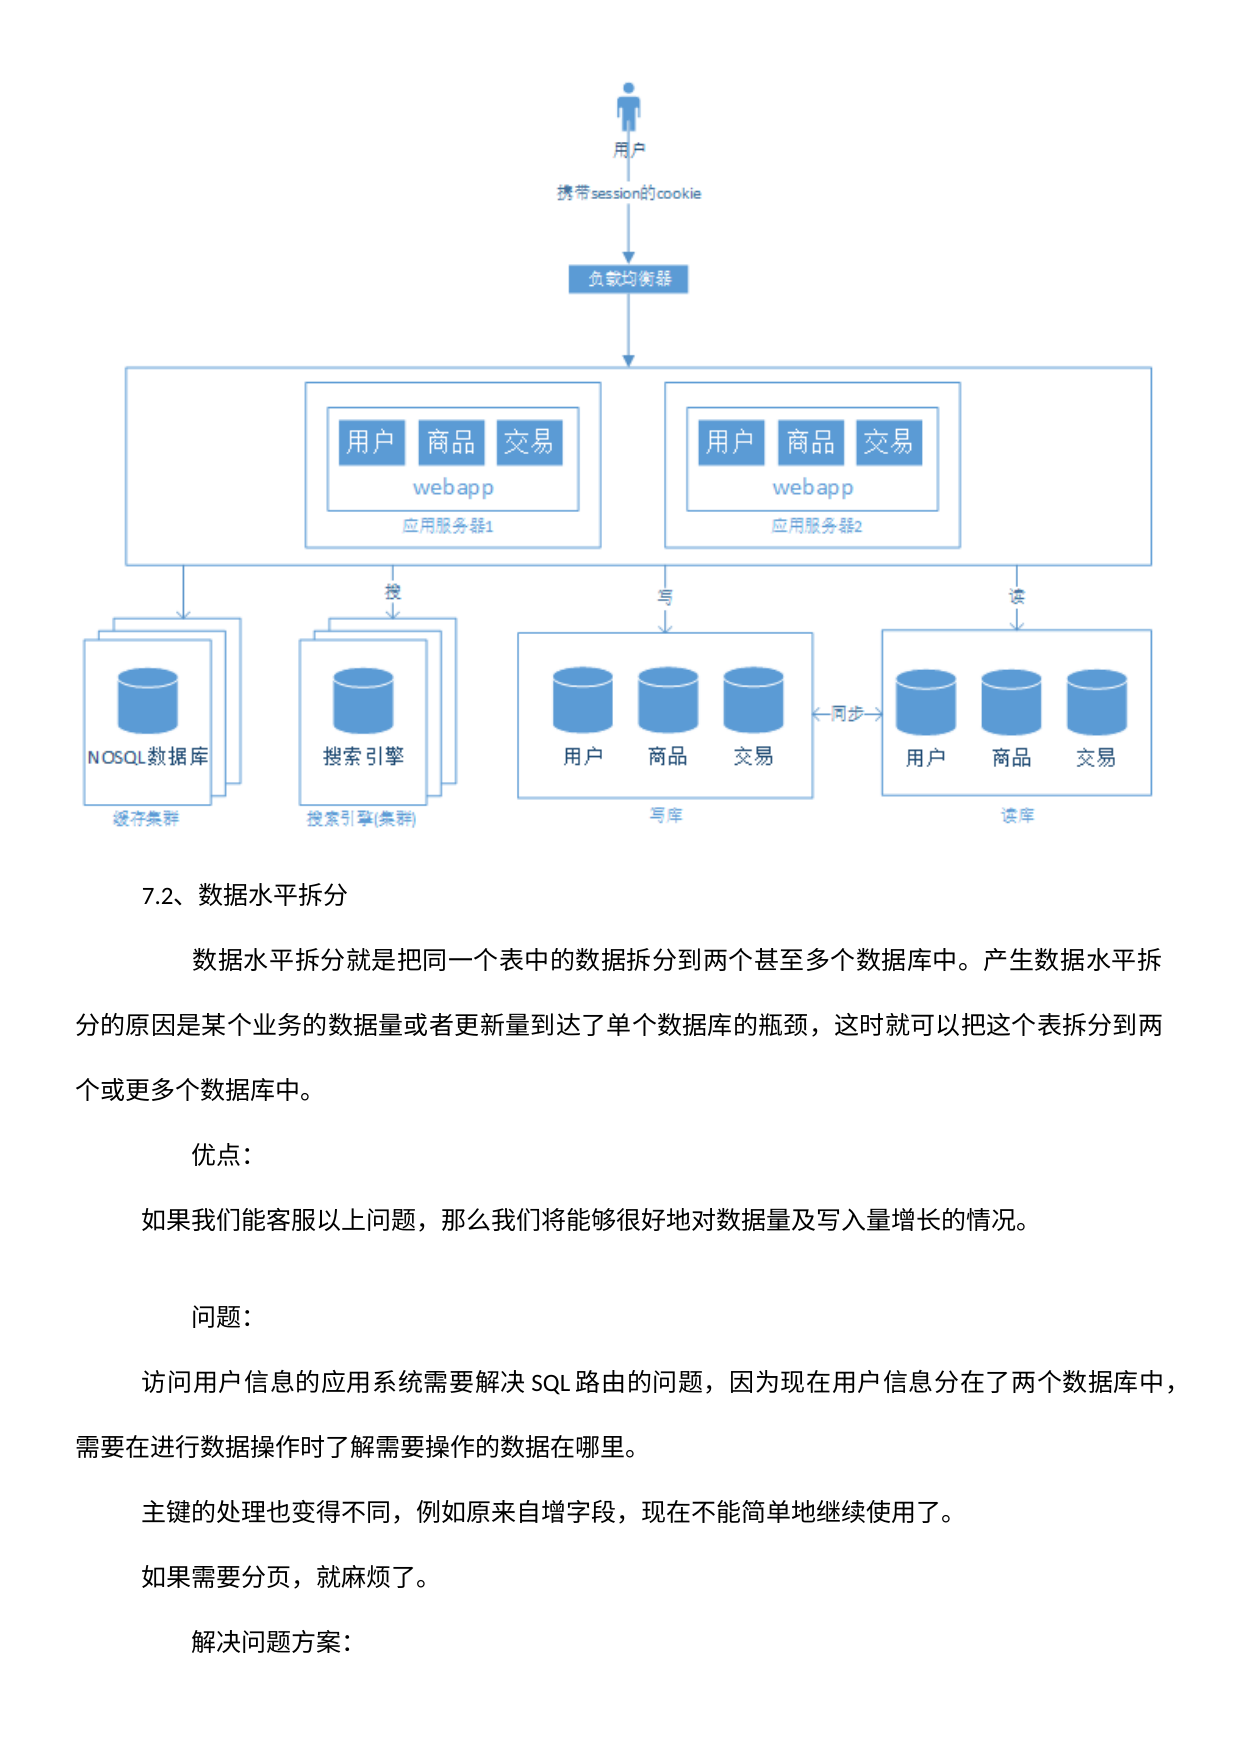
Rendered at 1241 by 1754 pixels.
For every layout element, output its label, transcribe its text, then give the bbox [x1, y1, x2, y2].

text 7.2、数据水平拆分 [75, 861, 1165, 926]
text 问题： [75, 1283, 1165, 1348]
text 如果需要分页，就麻烦了。 [75, 1543, 1165, 1608]
text 主键的处理也变得不同，例如原来自增字段，现在不能简单地继续使用了。 [75, 1478, 1165, 1543]
picture [75, 80, 1154, 839]
text 优点： [75, 1121, 1165, 1186]
text 数据水平拆分就是把同一个表中的数据拆分到两个甚至多个数据库中。产生数据水平拆分的原因是某个业务的数据量或者更新量到达了单个数据库的瓶颈，这时就可以把这个表拆分到两个或更多个数据库中。 [75, 926, 1165, 1121]
text 如果我们能客服以上问题，那么我们将能够很好地对数据量及写入量增长的情况。 [75, 1186, 1165, 1251]
text 访问用户信息的应用系统需要解决SQL路由的问题，因为现在用户信息分在了两个数据库中，需要在进行数据操作时了解需要操作的数据在哪里。 [75, 1348, 1165, 1478]
text 解决问题方案： [75, 1608, 1165, 1673]
